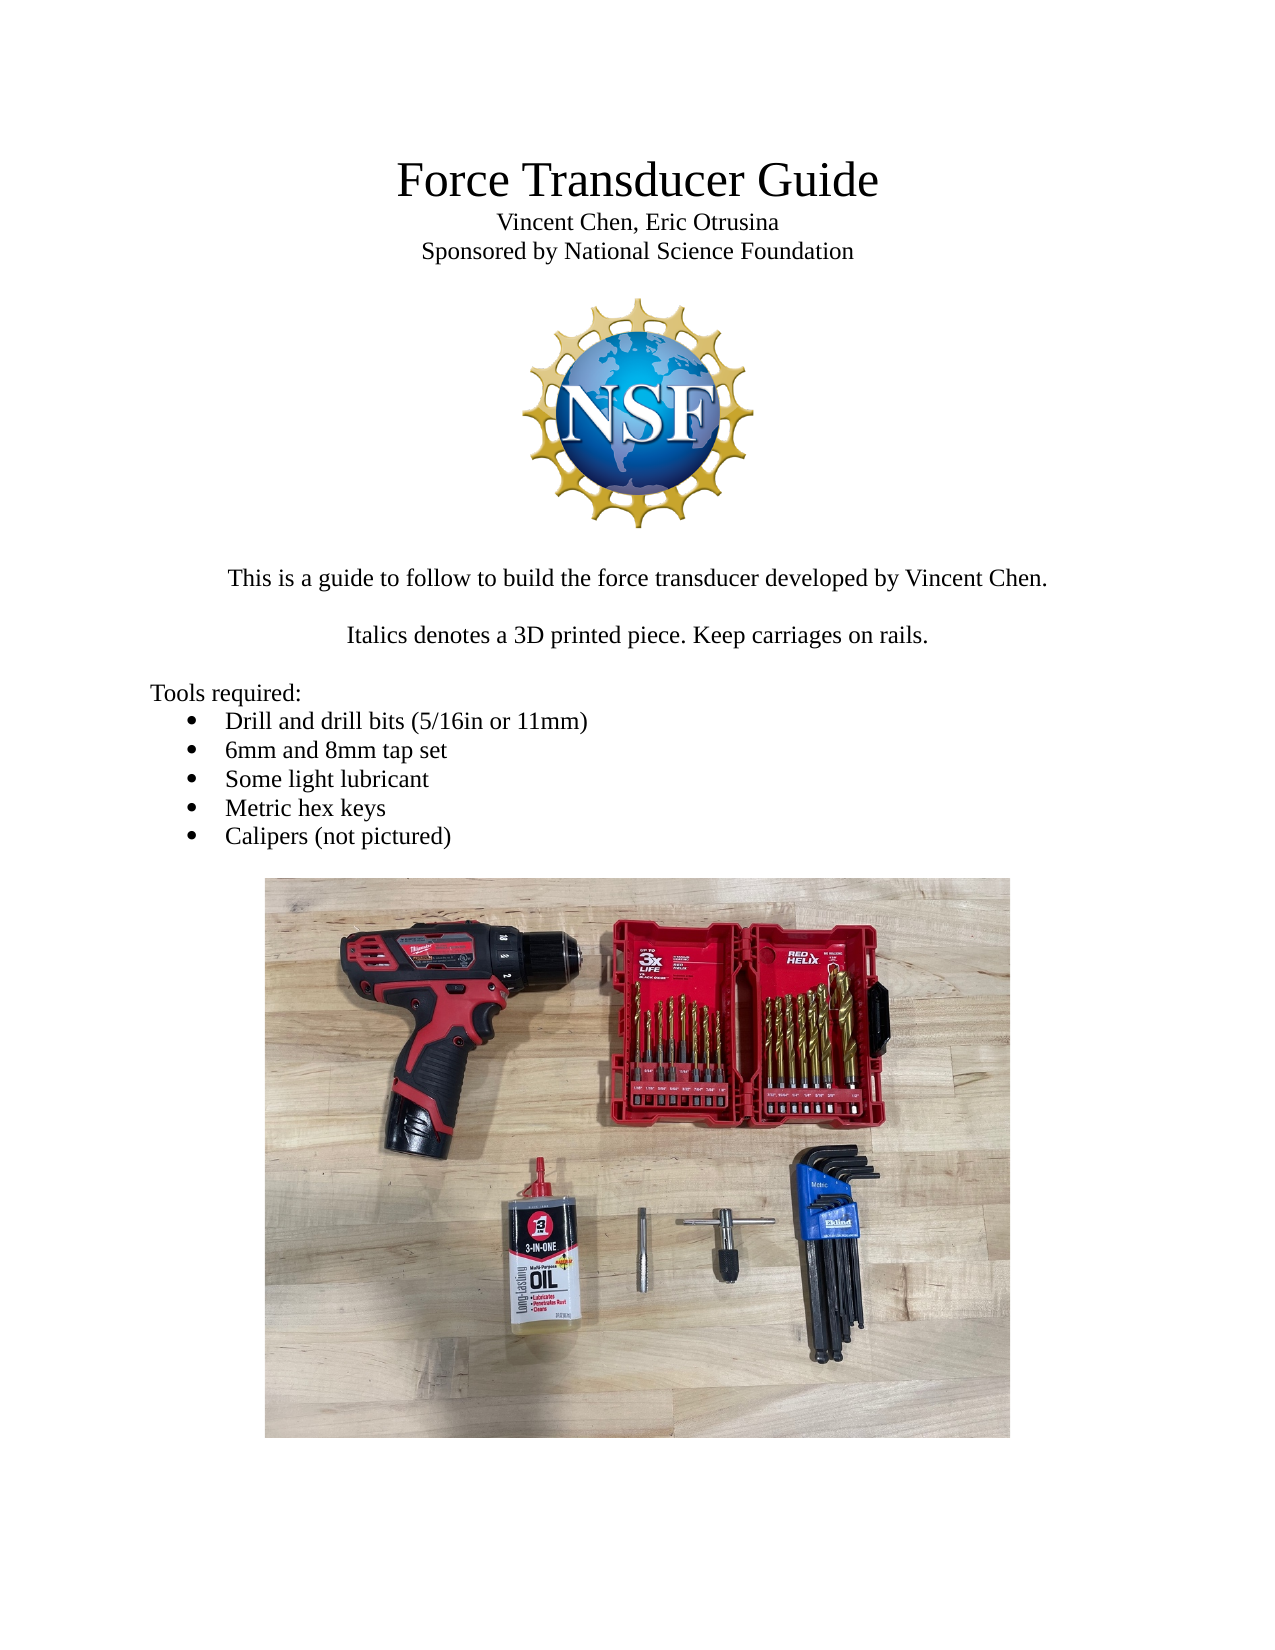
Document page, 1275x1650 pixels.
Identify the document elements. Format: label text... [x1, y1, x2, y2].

text Force Transducer Guide [150, 150, 1125, 207]
text Italics denotes a 3D printed piece. Keep carriages on rails. [150, 620, 1125, 649]
picture [518, 293, 757, 532]
picture [264, 878, 1011, 1438]
text This is a guide to follow to build the force transducer developed by Vincent Chen. [150, 563, 1125, 591]
text Vincent Chen, Eric Otrusina [150, 207, 1125, 236]
list Metric hex keys [187, 793, 1125, 821]
list Some light lubricant [187, 764, 1125, 793]
list 6mm and 8mm tap set [187, 735, 1125, 764]
list Drill and drill bits (5/16in or 11mm) [187, 706, 1125, 735]
list Calipers (not pictured) [187, 821, 1125, 850]
text Tools required: [150, 678, 1125, 706]
text Sponsored by National Science Foundation [150, 236, 1125, 265]
